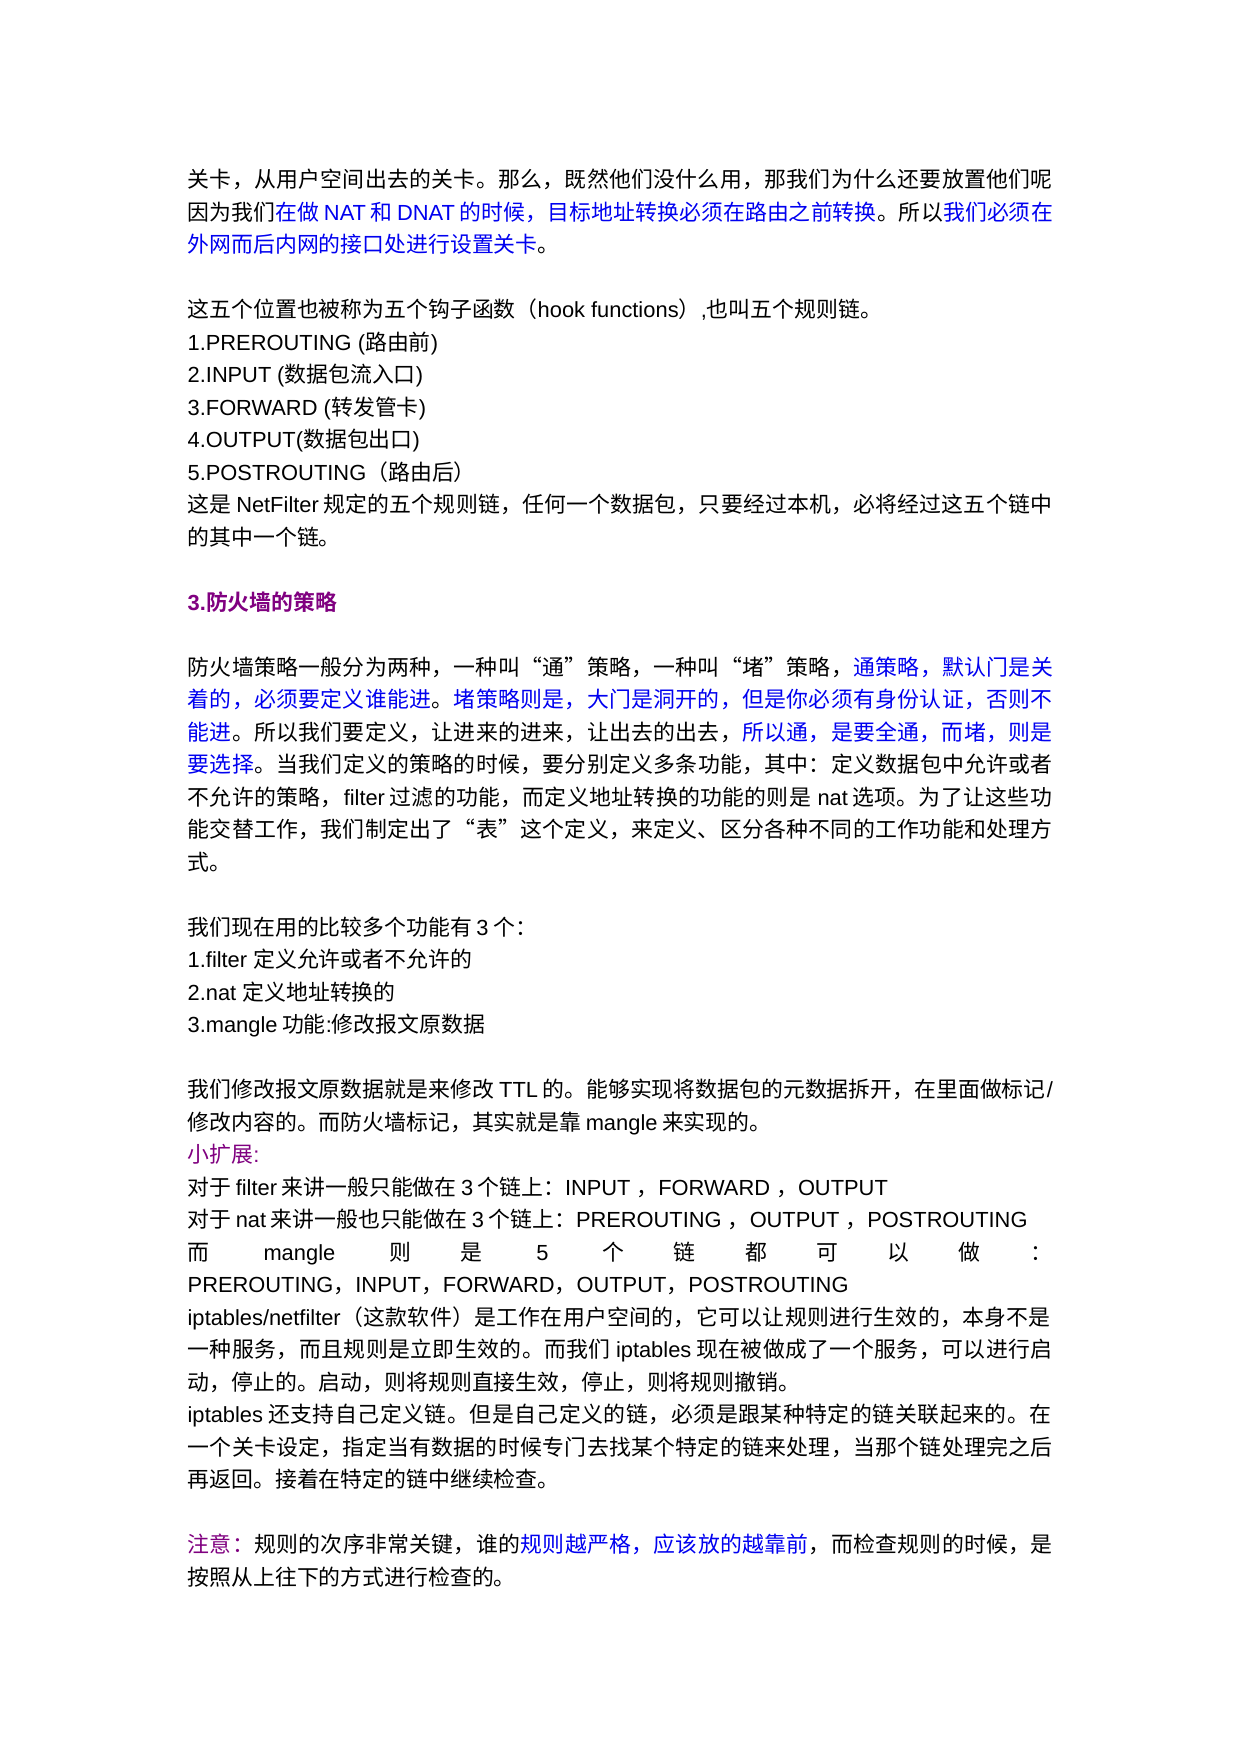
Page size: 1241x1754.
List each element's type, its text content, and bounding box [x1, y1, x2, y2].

text 1.PREROUTING (路由前) [187, 324, 1053, 357]
text 4.OUTPUT(数据包出口) [187, 422, 1053, 454]
text 这五个位置也被称为五个钩子函数（hook functions）,也叫五个规则链。 [187, 292, 1053, 324]
text 3.mangle功能:修改报文原数据 [187, 1007, 1053, 1039]
text 5.POSTROUTING（路由后） [187, 454, 1053, 487]
text 3.防火墙的策略 [187, 584, 1053, 617]
text 我们现在用的比较多个功能有3个： [187, 909, 1053, 942]
text 1.filter 定义允许或者不允许的 [187, 942, 1053, 974]
text 小扩展: [187, 1137, 1053, 1169]
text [187, 162, 1053, 259]
text 3.FORWARD (转发管卡) [187, 389, 1053, 422]
text 对于filter来讲一般只能做在3个链上：INPUT ，FORWARD ，OUTPUT [187, 1169, 1053, 1202]
text 我们修改报文原数据就是来修改TTL的。能够实现将数据包的元数据拆开，在里面做标记/修改内容的。而防火墙标记，其实就是靠mangle来实现的。 [187, 1072, 1053, 1137]
text 而mangle则是5个链都可以做：PREROUTING，INPUT，FORWARD，OUTPUT，POSTROUTING [187, 1234, 1053, 1299]
text 2.INPUT (数据包流入口) [187, 357, 1053, 389]
text 这是NetFilter规定的五个规则链，任何一个数据包，只要经过本机，必将经过这五个链中的其中一个链。 [187, 487, 1053, 552]
text 对于nat来讲一般也只能做在3个链上：PREROUTING ，OUTPUT ，POSTROUTING [187, 1202, 1053, 1234]
text 注意：规则的次序非常关键，谁的规则越严格，应该放的越靠前，而检查规则的时候，是按照从上往下的方式进行检查的。 [187, 1527, 1053, 1592]
text iptables/netfilter（这款软件）是工作在用户空间的，它可以让规则进行生效的，本身不是一种服务，而且规则是立即生效的。而我们iptables现在被做成了一个服务，可以进行启动，停止的。启动，则将规则直接生效，停止，则将规则撤销。 [187, 1299, 1053, 1397]
text 2.nat 定义地址转换的 [187, 974, 1053, 1007]
text 防火墙策略一般分为两种，一种叫“通”策略，一种叫“堵”策略，通策略，默认门是关着的，必须要定义谁能进。堵策略则是，大门是洞开的，但是你必须有身份认证，否则不能进。所以我们要定义，让进来的进来，让出去的出去，所以通，是要全通，而堵，则是要选择。当我们定义的策略的时候，要分别定义多条功能，其中：定义数据包中允许或者不允许的策略，filter过滤的功能，而定义地址转换的功能的则是nat选项。为了让这些功能交替工作，我们制定出了“表”这个定义，来定义、区分各种不同的工作功能和处理方式。 [187, 649, 1053, 877]
text iptables还支持自己定义链。但是自己定义的链，必须是跟某种特定的链关联起来的。在一个关卡设定，指定当有数据的时候专门去找某个特定的链来处理，当那个链处理完之后，再返回。接着在特定的链中继续检查。 [187, 1397, 1053, 1494]
